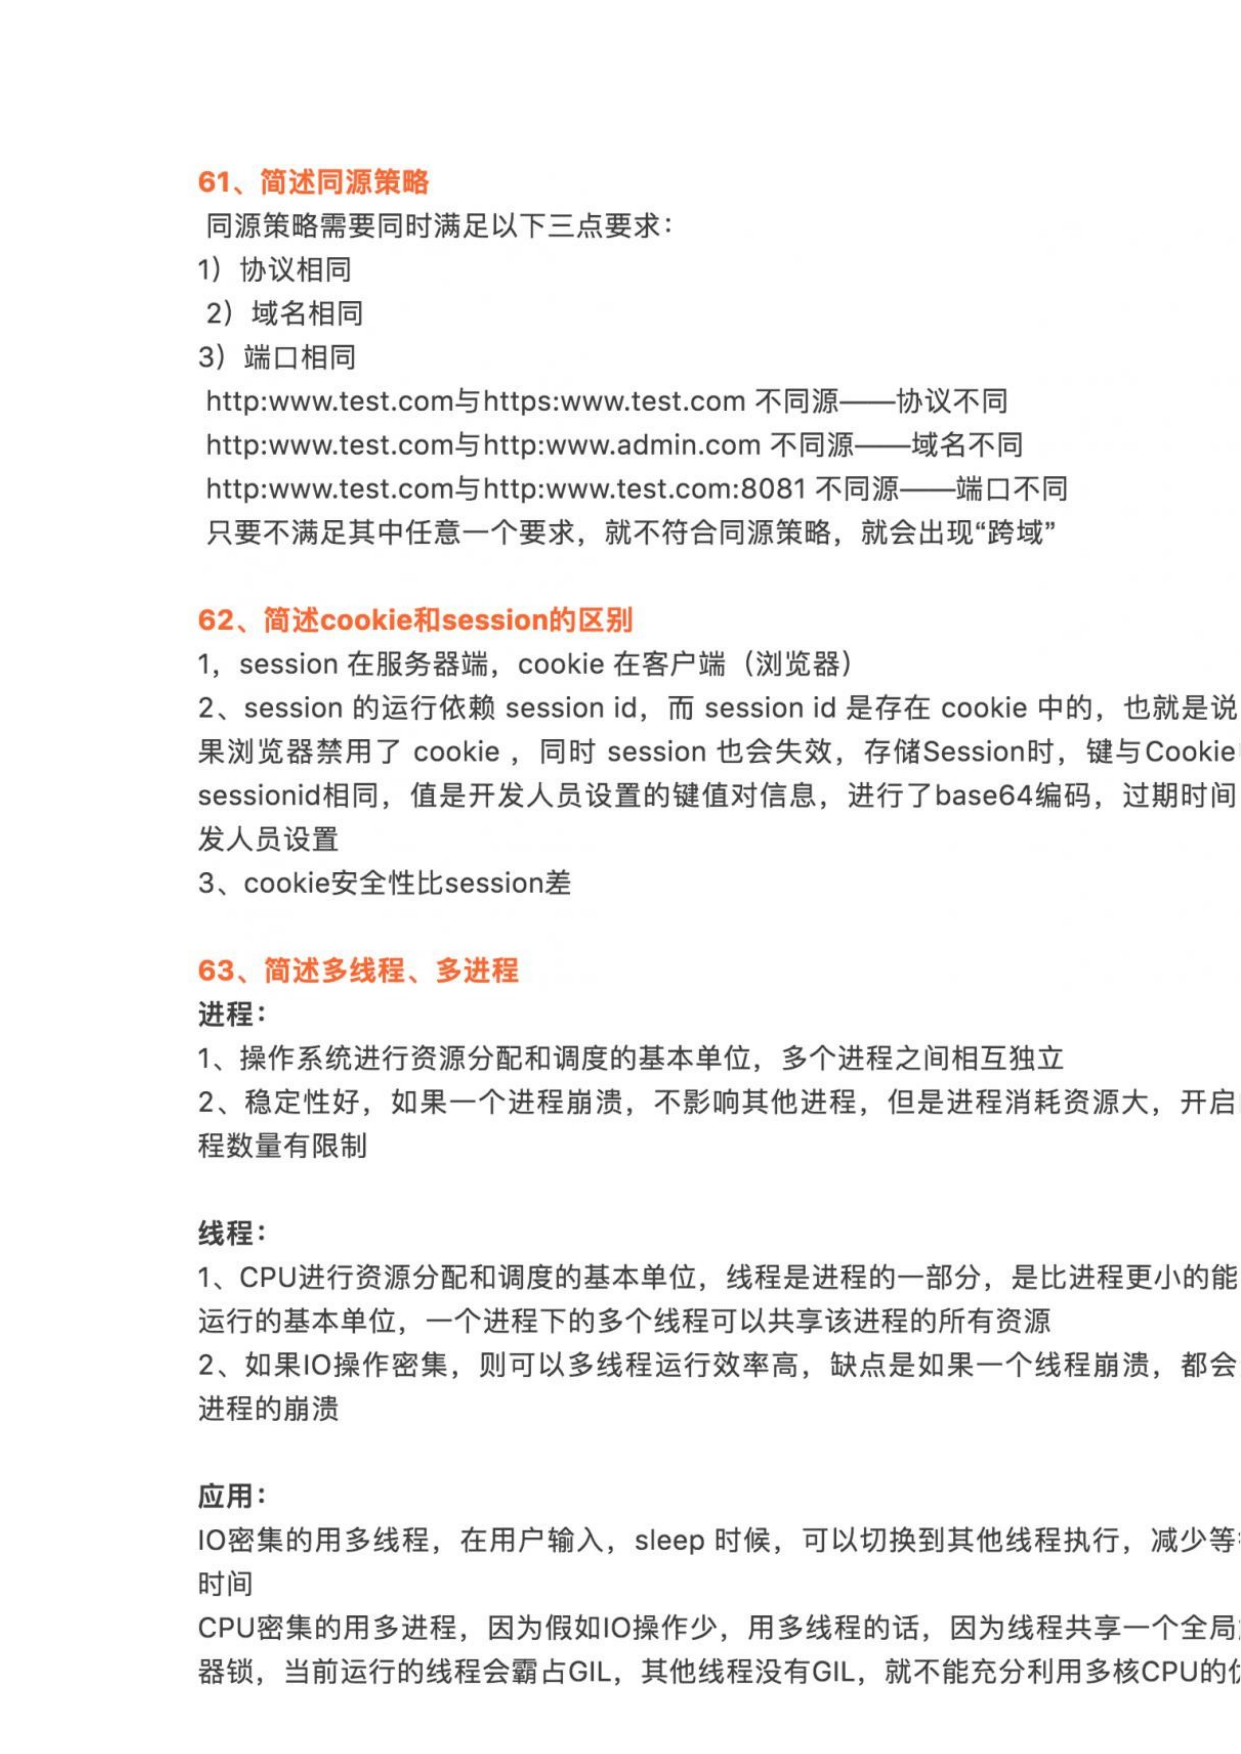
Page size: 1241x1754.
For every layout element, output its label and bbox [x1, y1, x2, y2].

picture [187, 164, 1241, 1687]
